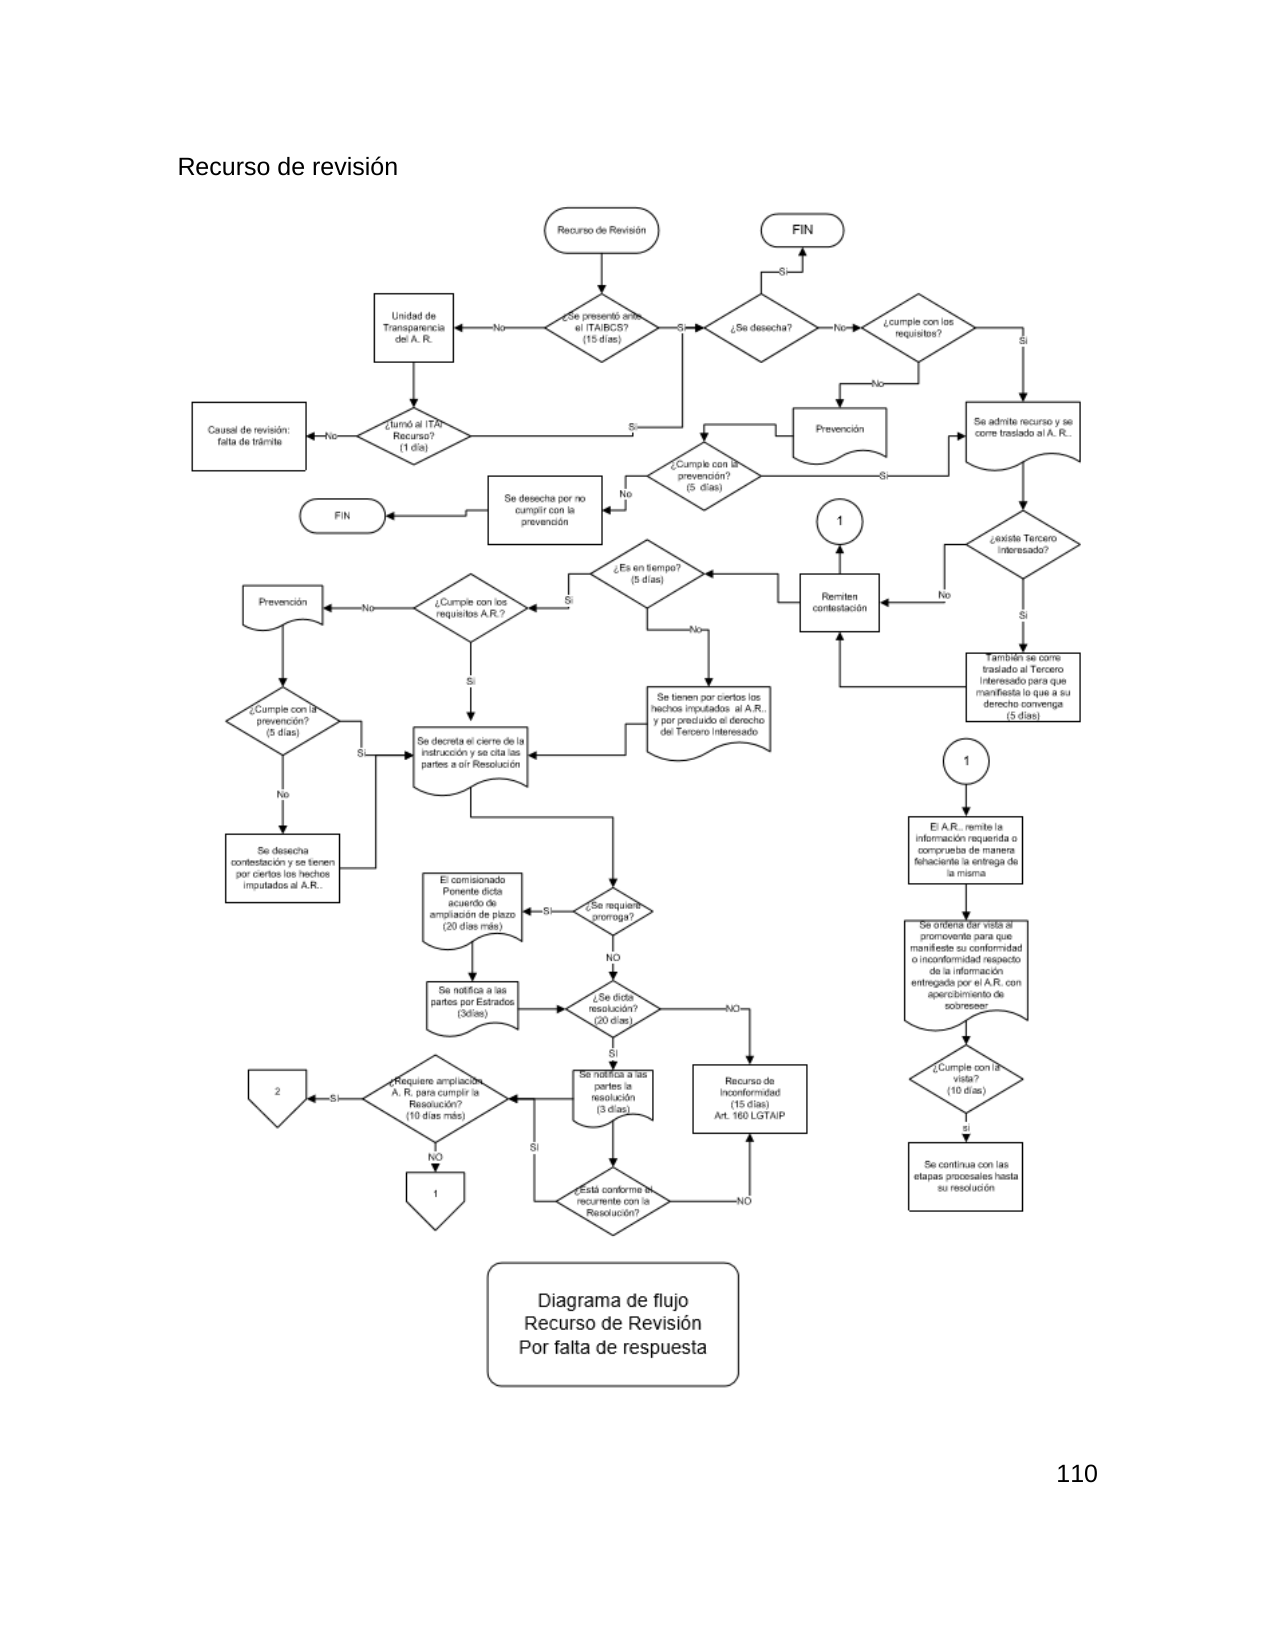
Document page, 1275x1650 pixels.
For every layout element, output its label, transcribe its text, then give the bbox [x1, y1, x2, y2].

subtitle Recurso de revisión [177, 152, 1098, 181]
picture [177, 194, 1097, 1397]
